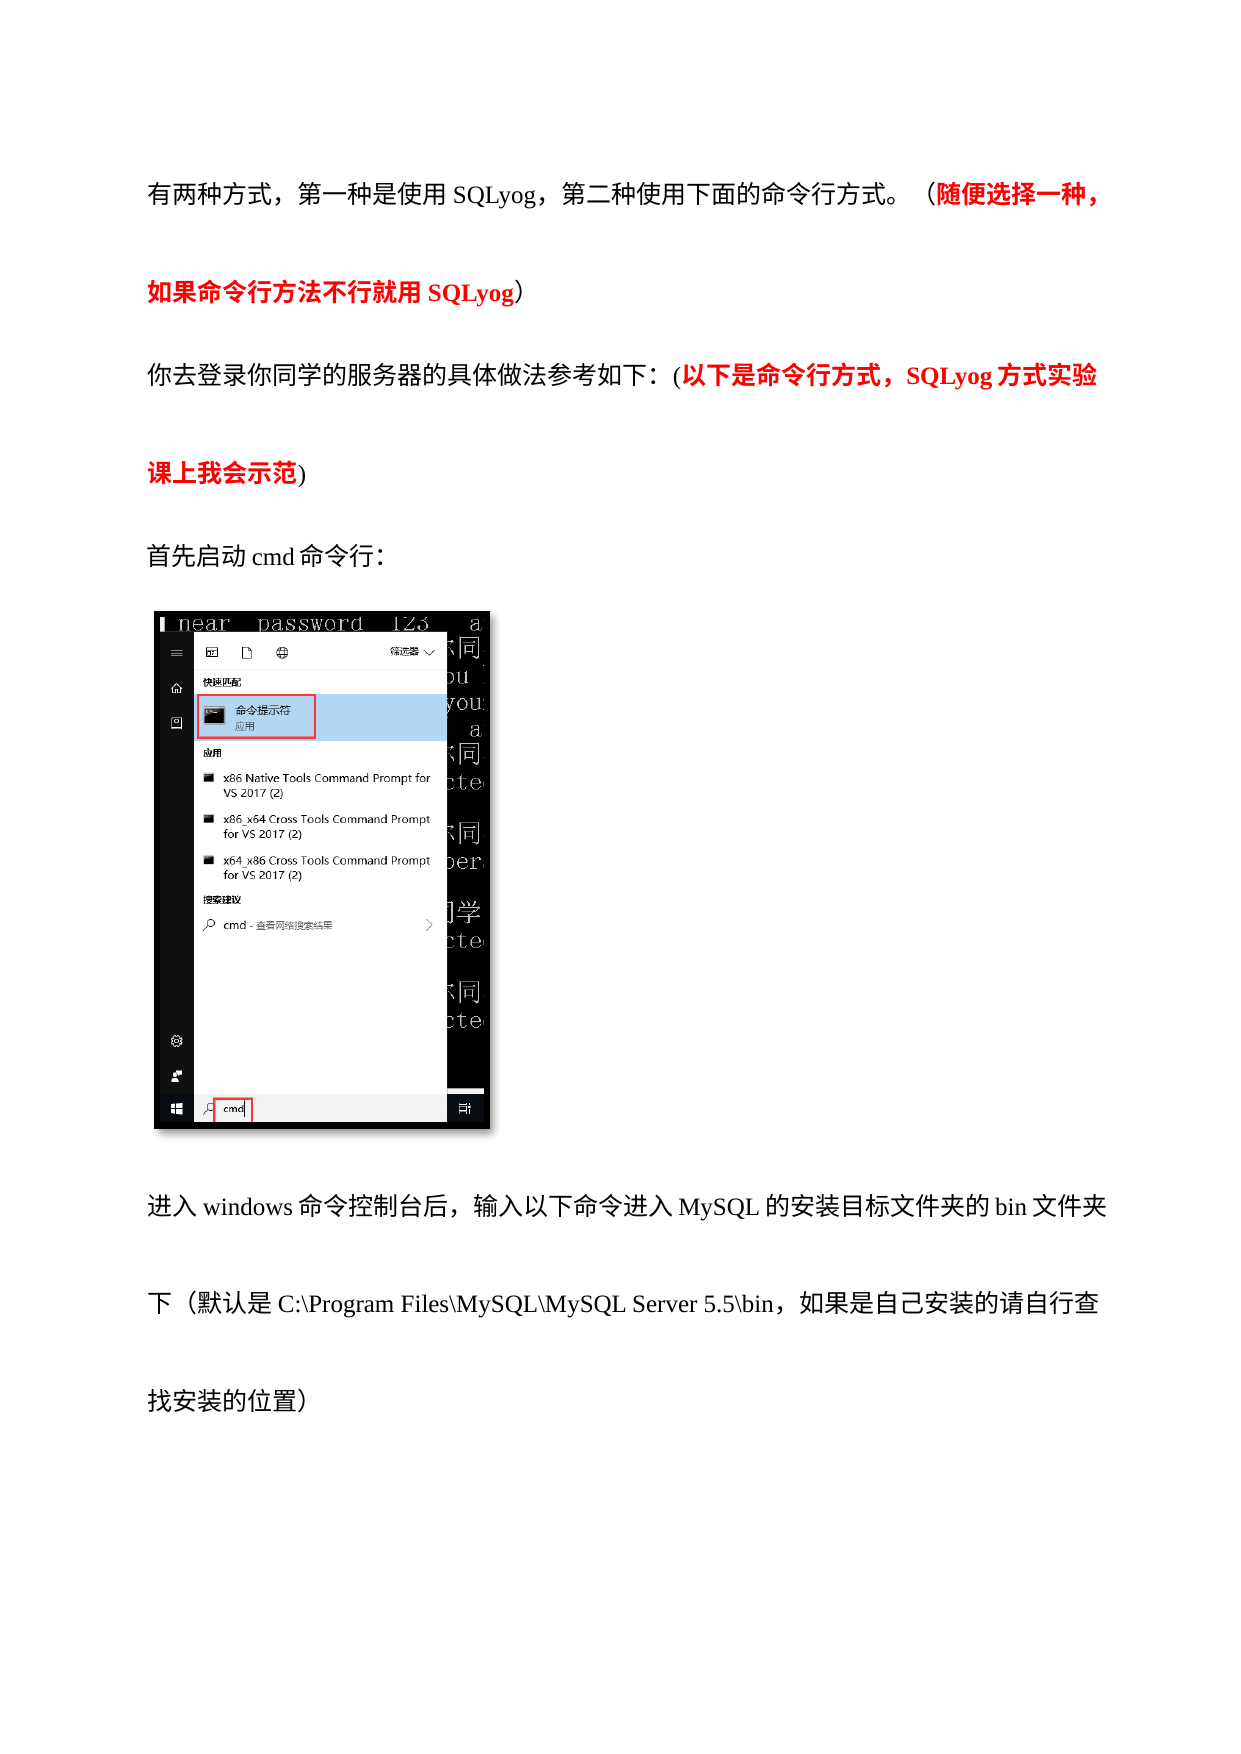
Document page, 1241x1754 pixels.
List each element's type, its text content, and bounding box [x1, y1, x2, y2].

text 进入windows命令控制台后，输入以下命令进入MySQL的安装目标文件夹的bin文件夹下（默认是C:\Program Files\MySQL\MySQL Server 5.5\bin，如果是自己安装的请自行查找安装的位置） [148, 1172, 1122, 1432]
picture [160, 617, 484, 1122]
text 首先启动cmd命令行： [147, 522, 1122, 587]
list 有两种方式，第一种是使用SQLyog，第二种使用下面的命令行方式。（随便选择一种，如果命令行方法不行就用SQLyog） [148, 161, 1122, 323]
list 你去登录你同学的服务器的具体做法参考如下：(以下是命令行方式，SQLyog方式实验课上我会示范) [148, 341, 1122, 504]
